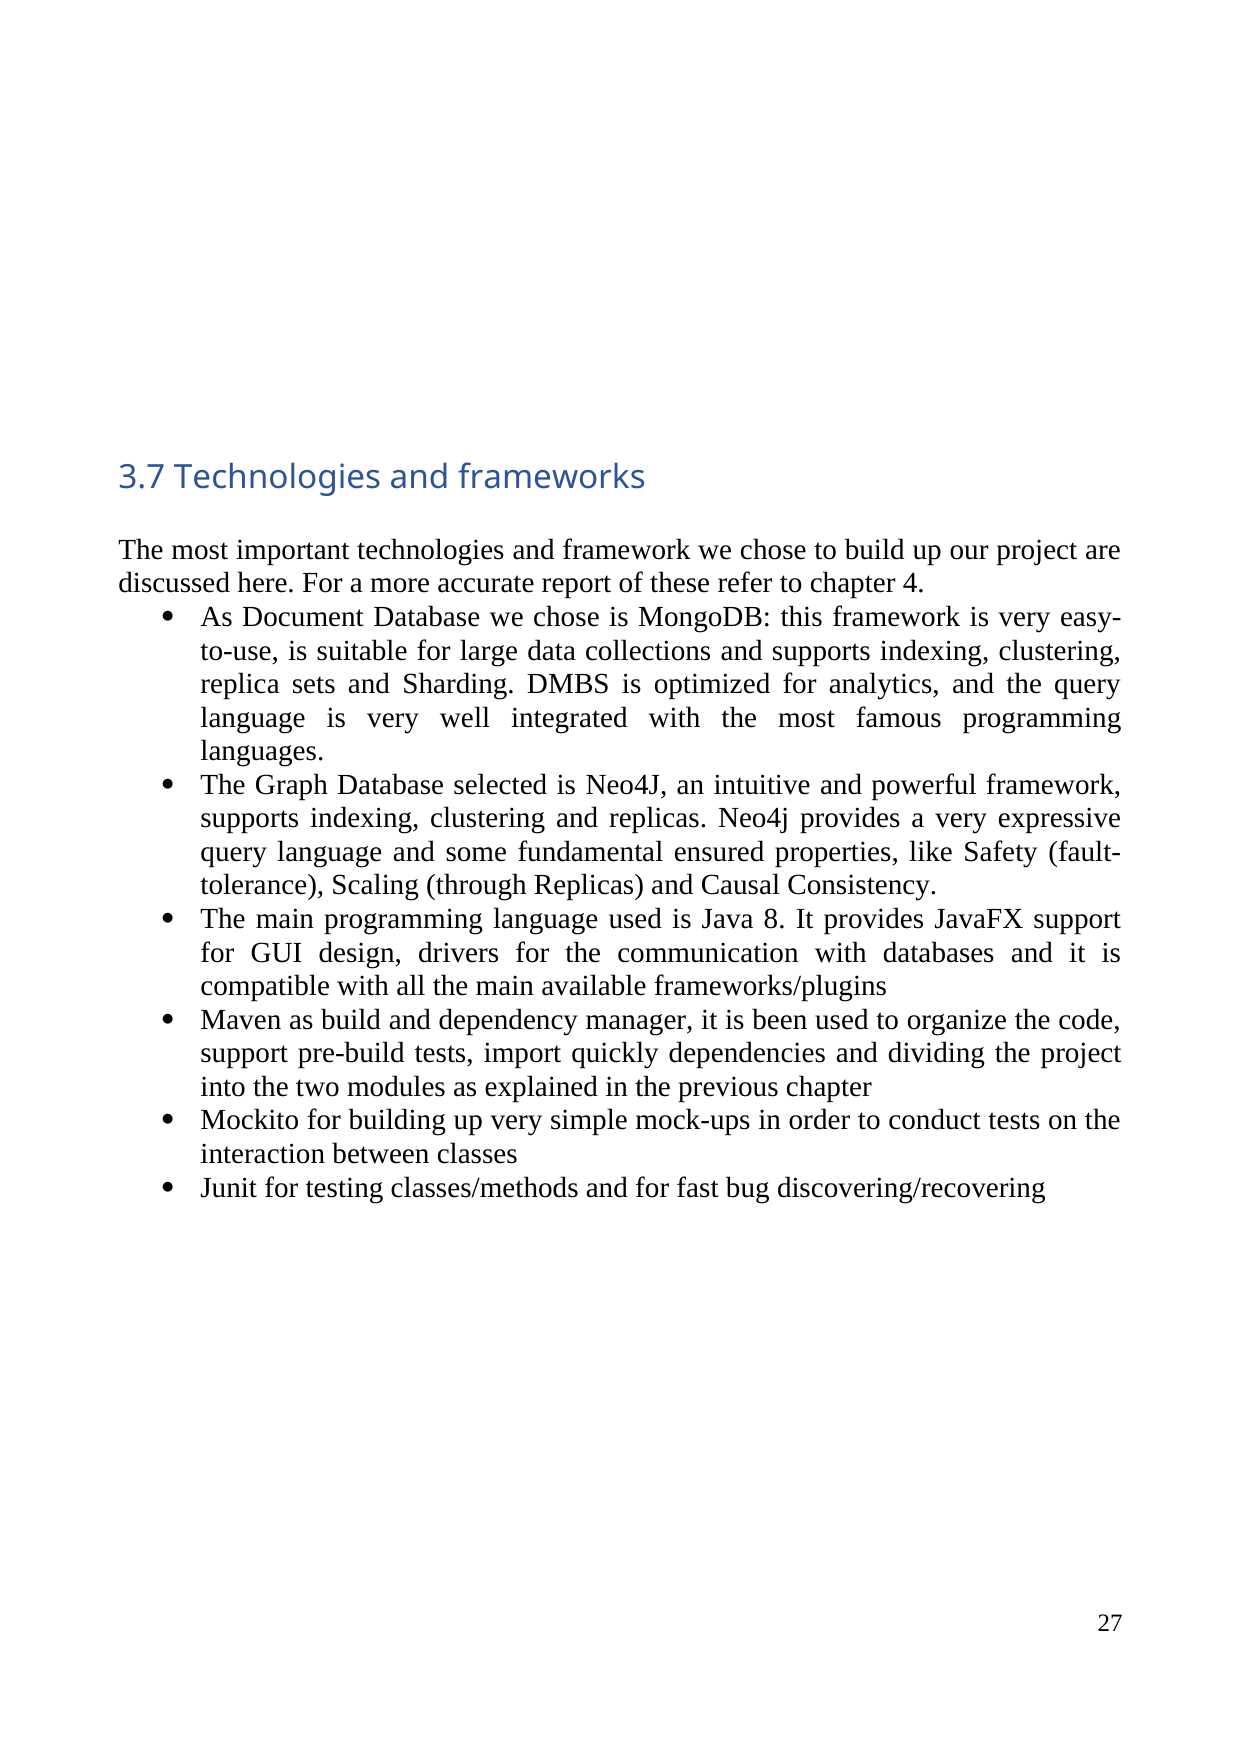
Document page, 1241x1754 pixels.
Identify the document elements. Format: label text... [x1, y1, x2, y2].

list Maven as build and dependency manager, it is been used to organize the code, support pre-build tests, import quickly dependencies and dividing the project into the two modules as explained in the previous chapter [163, 1002, 1122, 1102]
list Mockito for building up very simple mock-ups in order to conduct tests on the interaction between classes [163, 1102, 1122, 1170]
list The main programming language used is Java 8. It provides JavaFX support for GUI design, drivers for the communication with databases and it is compatible with all the main available frameworks/plugins [163, 901, 1122, 1002]
list Junit for testing classes/methods and for fast bug discovering/recovering [163, 1170, 1122, 1203]
list The Graph Database selected is Neo4J, an intuitive and powerful framework, supports indexing, clustering and replicas. Neo4j provides a very expressive query language and some fundamental ensured properties, like Safety (fault-tolerance), Scaling (through Replicas) and Causal Consistency. [163, 767, 1122, 901]
list As Document Database we chose is MongoDB: this framework is very easy-to-use, is suitable for large data collections and supports indexing, clustering, replica sets and Sharding. DMBS is optimized for analytics, and the query language is very well integrated with the most famous programming languages. [163, 599, 1122, 767]
subtitle 3.7 Technologies and frameworks [118, 453, 1122, 498]
text The most important technologies and framework we chose to build up our project are discussed here. For a more accurate report of these refer to chapter 4. [118, 532, 1122, 599]
